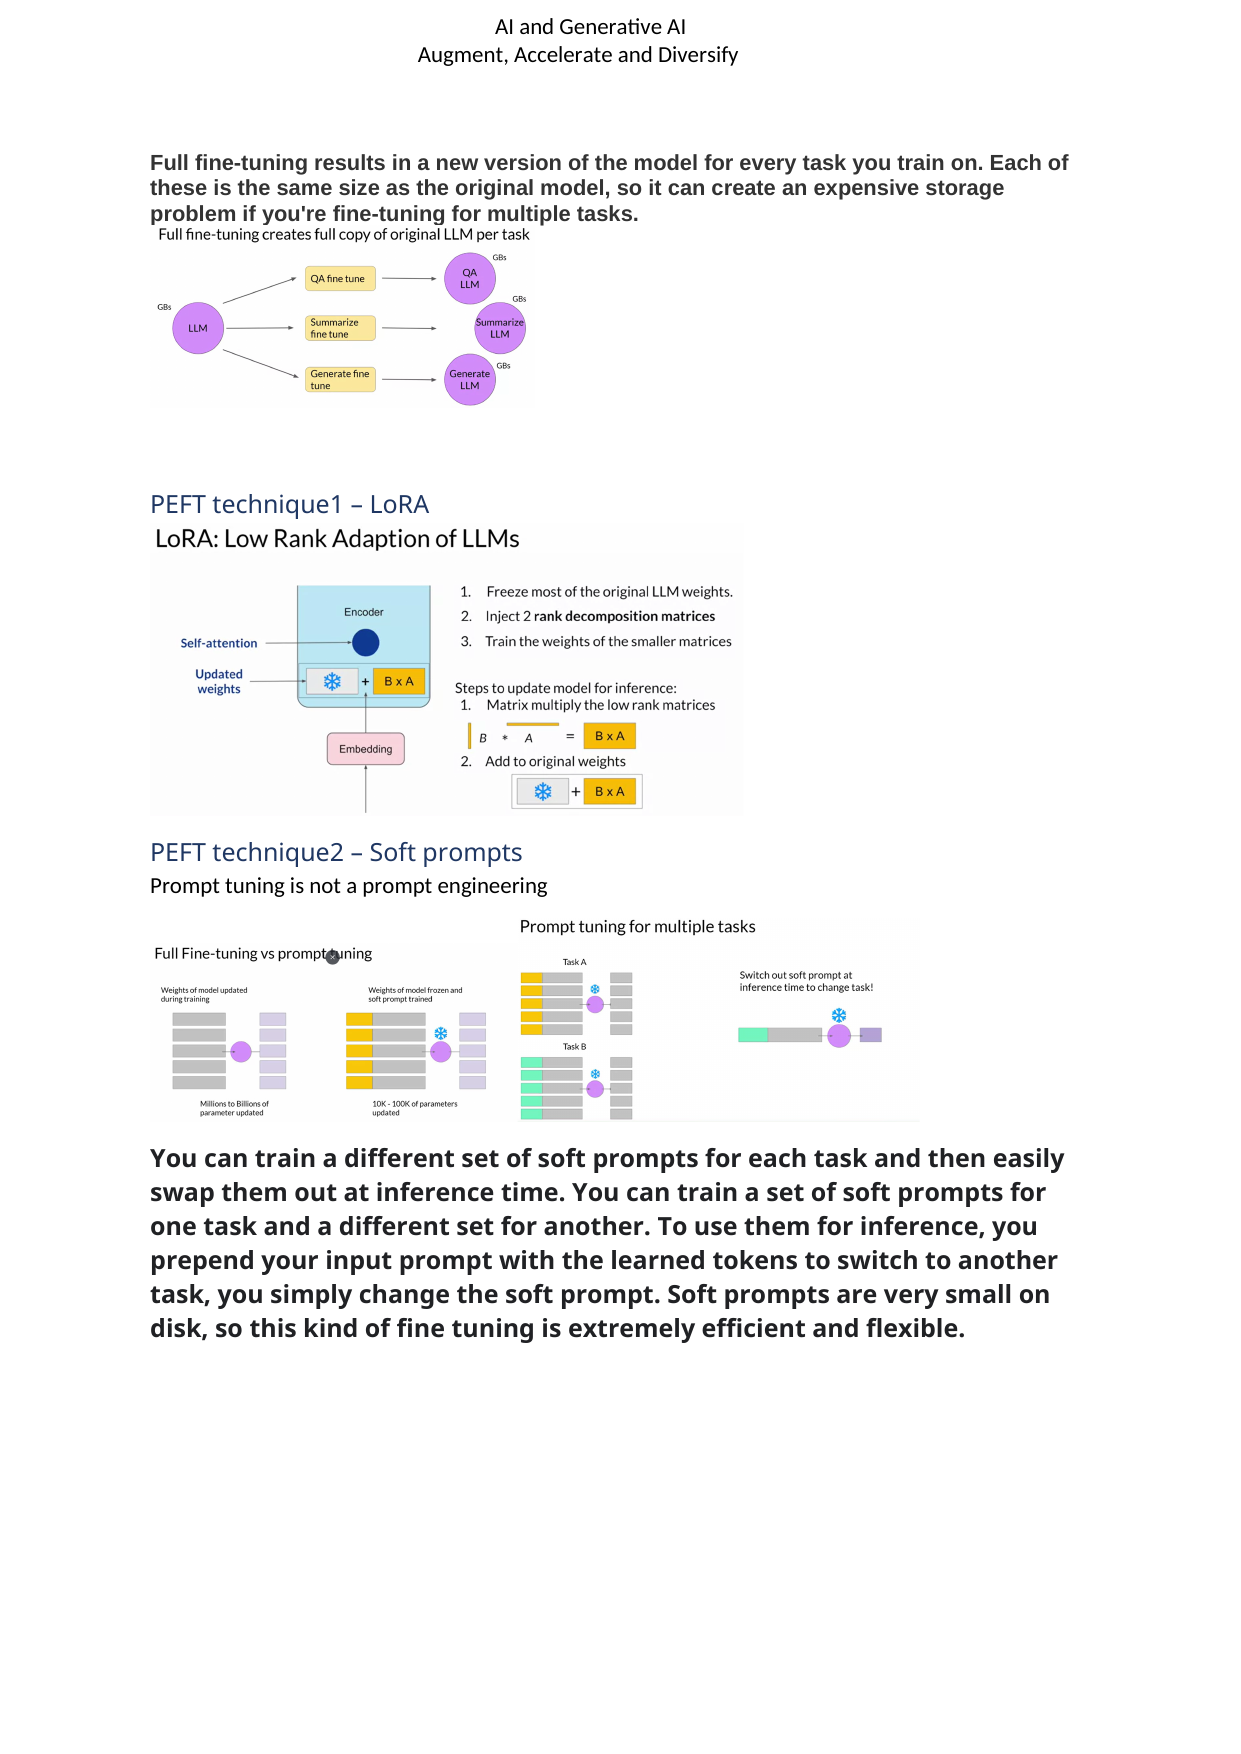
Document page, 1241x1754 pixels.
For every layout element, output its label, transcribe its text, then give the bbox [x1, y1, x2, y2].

subtitle PEFT technique1 – LoRA [150, 487, 1090, 521]
text Full fine-tuning results in a new version of the model for every task you train on. Each of these is the same size as the original model, so it can create an expensive storage problem if you're fine-tuning for multiple tasks. [150, 150, 1090, 226]
text Prompt tuning is not a prompt engineering [150, 871, 1090, 899]
picture [150, 225, 535, 408]
text You can train a different set of soft prompts for each task and then easily swap them out at inference time. You can train a set of soft prompts for one task and a different set for another. To use them for inference, you prepend your input prompt with the learned tokens to switch to another task, you simply change the soft prompt. Soft prompts are very small on disk, so this kind of fine tuning is extremely efficient and flexible. [150, 1141, 1090, 1345]
picture [150, 523, 744, 816]
subtitle PEFT technique2 – Soft prompts [150, 834, 1090, 868]
picture [150, 918, 920, 1122]
